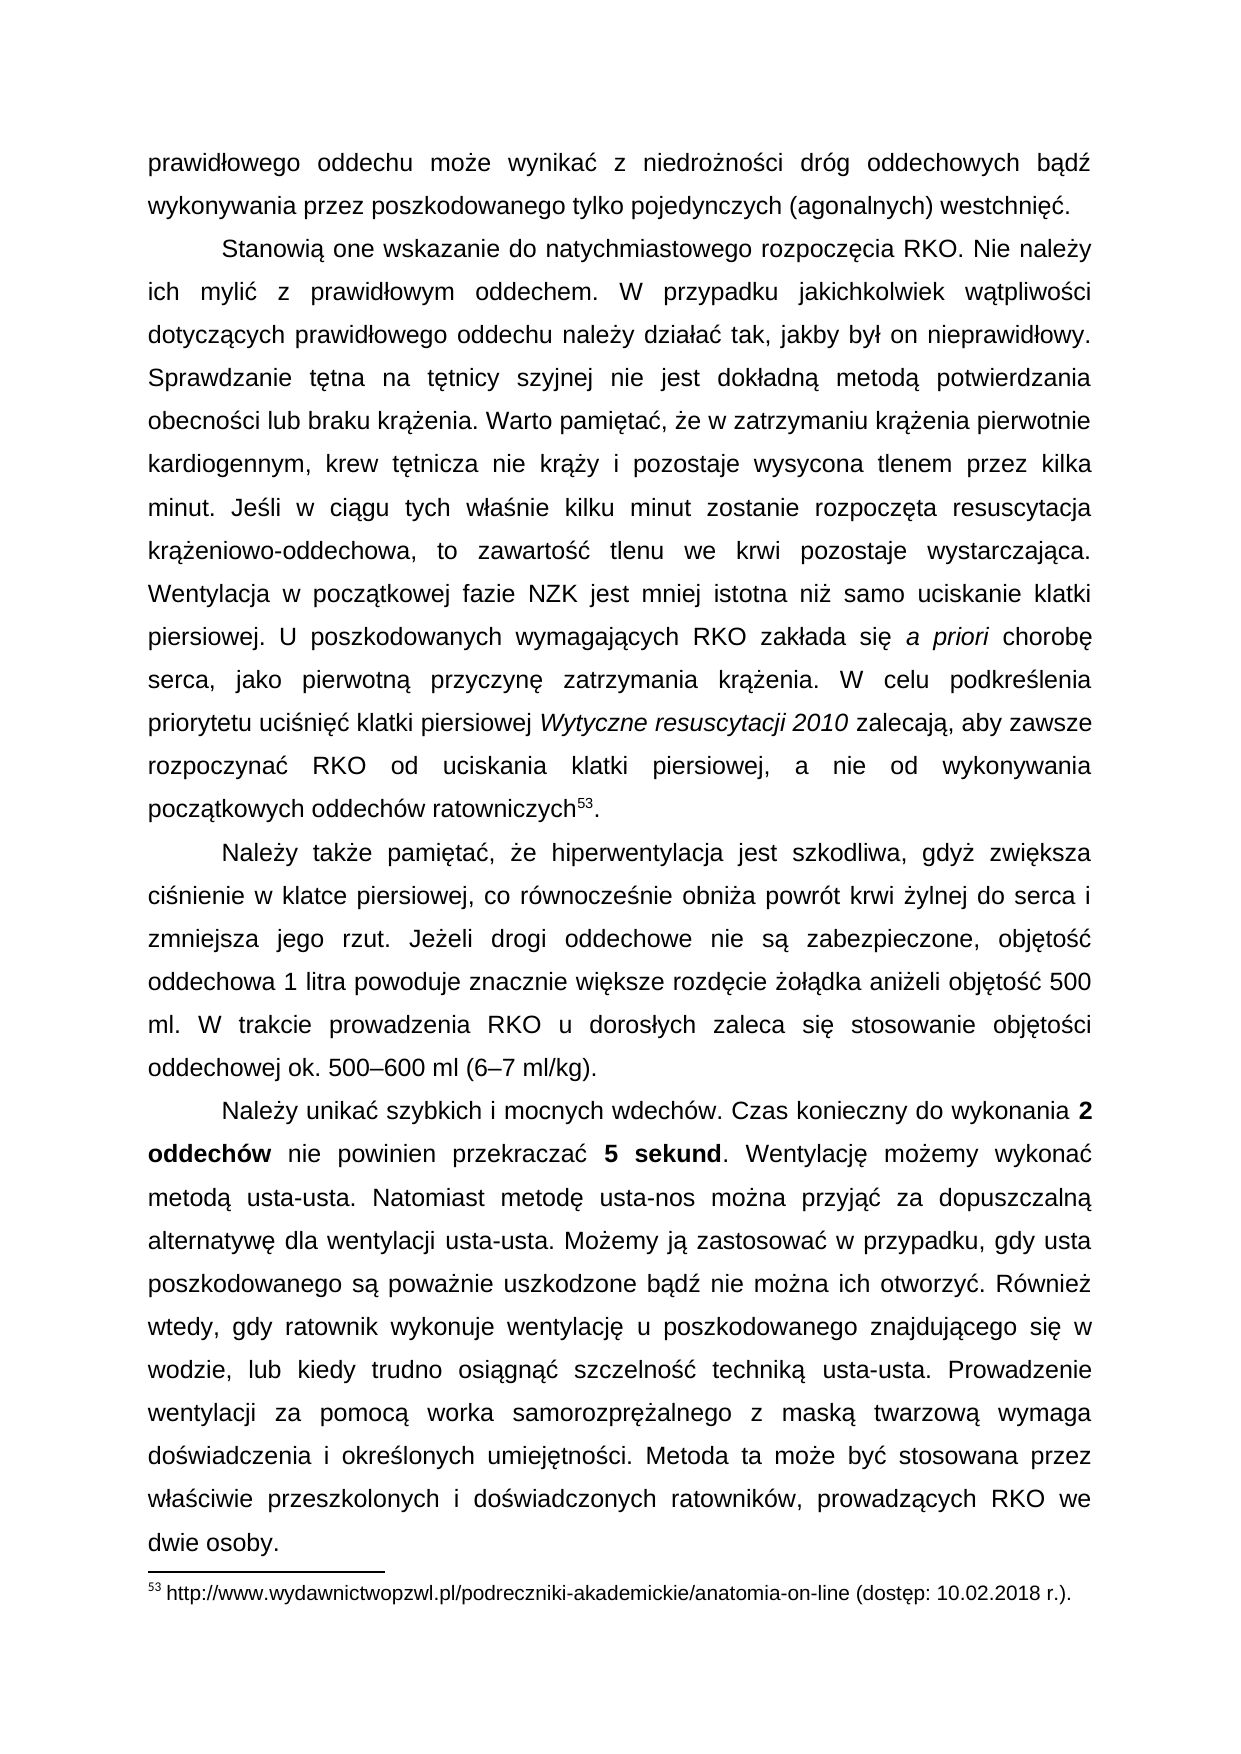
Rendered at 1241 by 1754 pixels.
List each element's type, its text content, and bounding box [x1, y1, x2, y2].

text Należy także pamiętać, że hiperwentylacja jest szkodliwa, gdyż zwiększa ciśnienie w klatce piersiowej, co równocześnie obniża powrót krwi żylnej do serca i zmniejsza jego rzut. Jeżeli drogi oddechowe nie są zabezpieczone, objętość oddechowa 1 litra powoduje znacznie większe rozdęcie żołądka aniżeli objętość 500 ml. W trakcie prowadzenia RKO u dorosłych zaleca się stosowanie objętości oddechowej ok. 500–600 ml (6–7 ml/kg). [148, 838, 1093, 1082]
text Należy unikać szybkich i mocnych wdechów. Czas konieczny do wykonania 2 oddechów nie powinien przekraczać 5 sekund. Wentylację możemy wykonać metodą usta-usta. Natomiast metodę usta-nos można przyjąć za dopuszczalną alternatywę dla wentylacji usta-usta. Możemy ją zastosować w przypadku, gdy usta poszkodowanego są poważnie uszkodzone bądź nie można ich otworzyć. Również wtedy, gdy ratownik wykonuje wentylację u poszkodowanego znajdującego się w wodzie, lub kiedy trudno osiągnąć szczelność techniką usta-usta. Prowadzenie wentylacji za pomocą worka samorozprężalnego z maską twarzową wymaga doświadczenia i określonych umiejętności. Metoda ta może być stosowana przez właściwie przeszkolonych i doświadczonych ratowników, prowadzących RKO we dwie osoby. [148, 1096, 1093, 1556]
text Stanowią one wskazanie do natychmiastowego rozpoczęcia RKO. Nie należy ich mylić z prawidłowym oddechem. W przypadku jakichkolwiek wątpliwości dotyczących prawidłowego oddechu należy działać tak, jakby był on nieprawidłowy. Sprawdzanie tętna na tętnicy szyjnej nie jest dokładną metodą potwierdzania obecności lub braku krążenia. Warto pamiętać, że w zatrzymaniu krążenia pierwotnie kardiogennym, krew tętnicza nie krąży i pozostaje wysycona tlenem przez kilka minut. Jeśli w ciągu tych właśnie kilku minut zostanie rozpoczęta resuscytacja krążeniowo-oddechowa, to zawartość tlenu we krwi pozostaje wystarczająca. Wentylacja w początkowej fazie NZK jest mniej istotna niż samo uciskanie klatki piersiowej. U poszkodowanych wymagających RKO zakłada się a priori chorobę serca, jako pierwotną przyczynę zatrzymania krążenia. W celu podkreślenia priorytetu uciśnięć klatki piersiowej Wytyczne resuscytacji 2010 zalecają, aby zawsze rozpoczynać RKO od uciskania klatki piersiowej, a nie od wykonywania początkowych oddechów ratowniczych. [148, 234, 1093, 823]
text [148, 148, 1093, 219]
